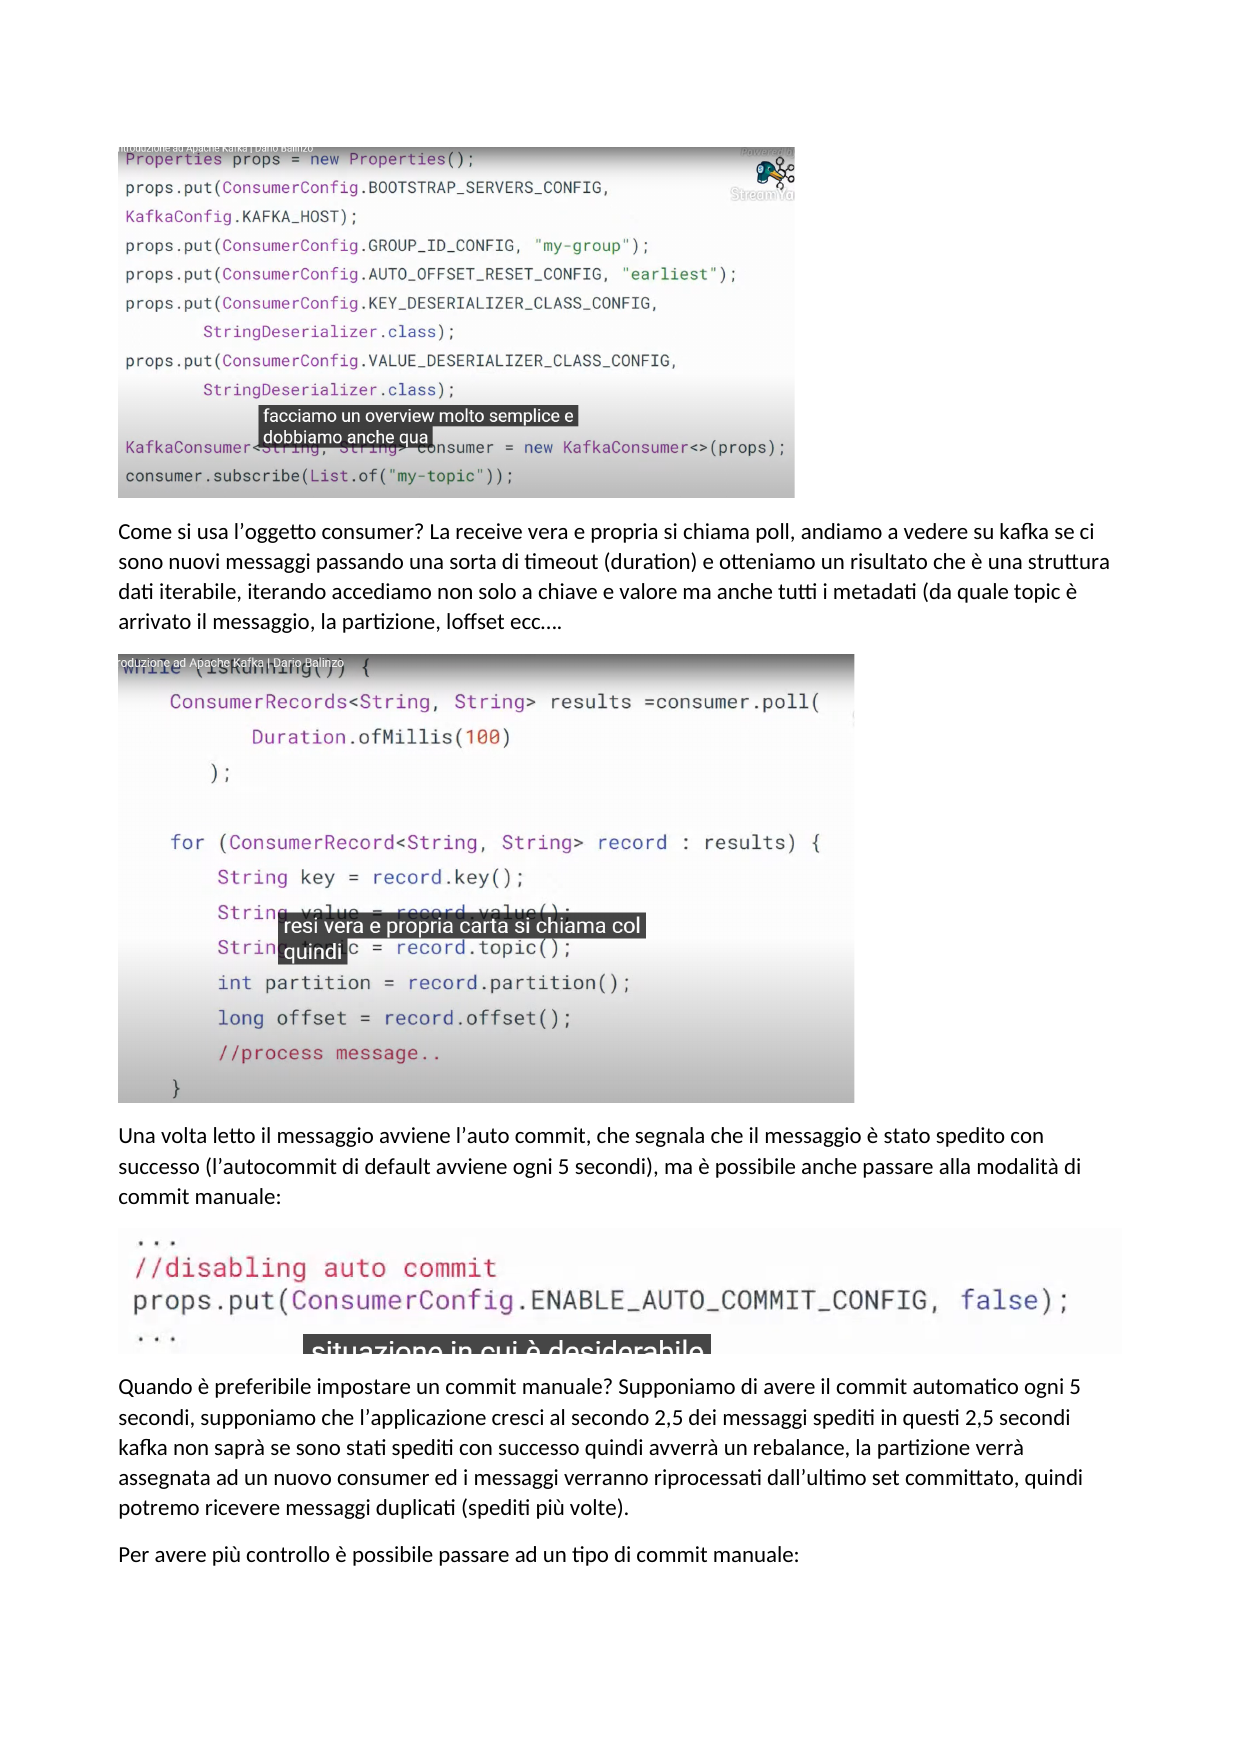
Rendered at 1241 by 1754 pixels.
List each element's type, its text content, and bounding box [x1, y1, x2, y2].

text Come si usa l’oggetto consumer? La receive vera e propria si chiama poll, andiamo a vedere su kafka se ci sono nuovi messaggi passando una sorta di timeout (duration) e otteniamo un risultato che è una struttura dati iterabile, iterando accediamo non solo a chiave e valore ma anche tutti i metadati (da quale topic è arrivato il messaggio, la partizione, loffset ecc…. [118, 517, 1122, 636]
picture [118, 147, 795, 498]
text Una volta letto il messaggio avviene l’auto commit, che segnala che il messaggio è stato spedito con successo (l’autocommit di default avviene ogni 5 secondi), ma è possibile anche passare alla modalità di commit manuale: [118, 1122, 1122, 1210]
picture [118, 1228, 1123, 1354]
text Per avere più controllo è possibile passare ad un tipo di commit manuale: [118, 1540, 1122, 1568]
text Quando è preferibile impostare un commit manuale? Supponiamo di avere il commit automatico ogni 5 secondi, supponiamo che l’applicazione cresci al secondo 2,5 dei messaggi spediti in questi 2,5 secondi kafka non saprà se sono stati spediti con successo quindi avverrà un rebalance, la partizione verrà assegnata ad un nuovo consumer ed i messaggi verranno riprocessati dall’ultimo set committato, quindi potremo ricevere messaggi duplicati (spediti più volte). [118, 1372, 1122, 1521]
picture [118, 654, 855, 1103]
